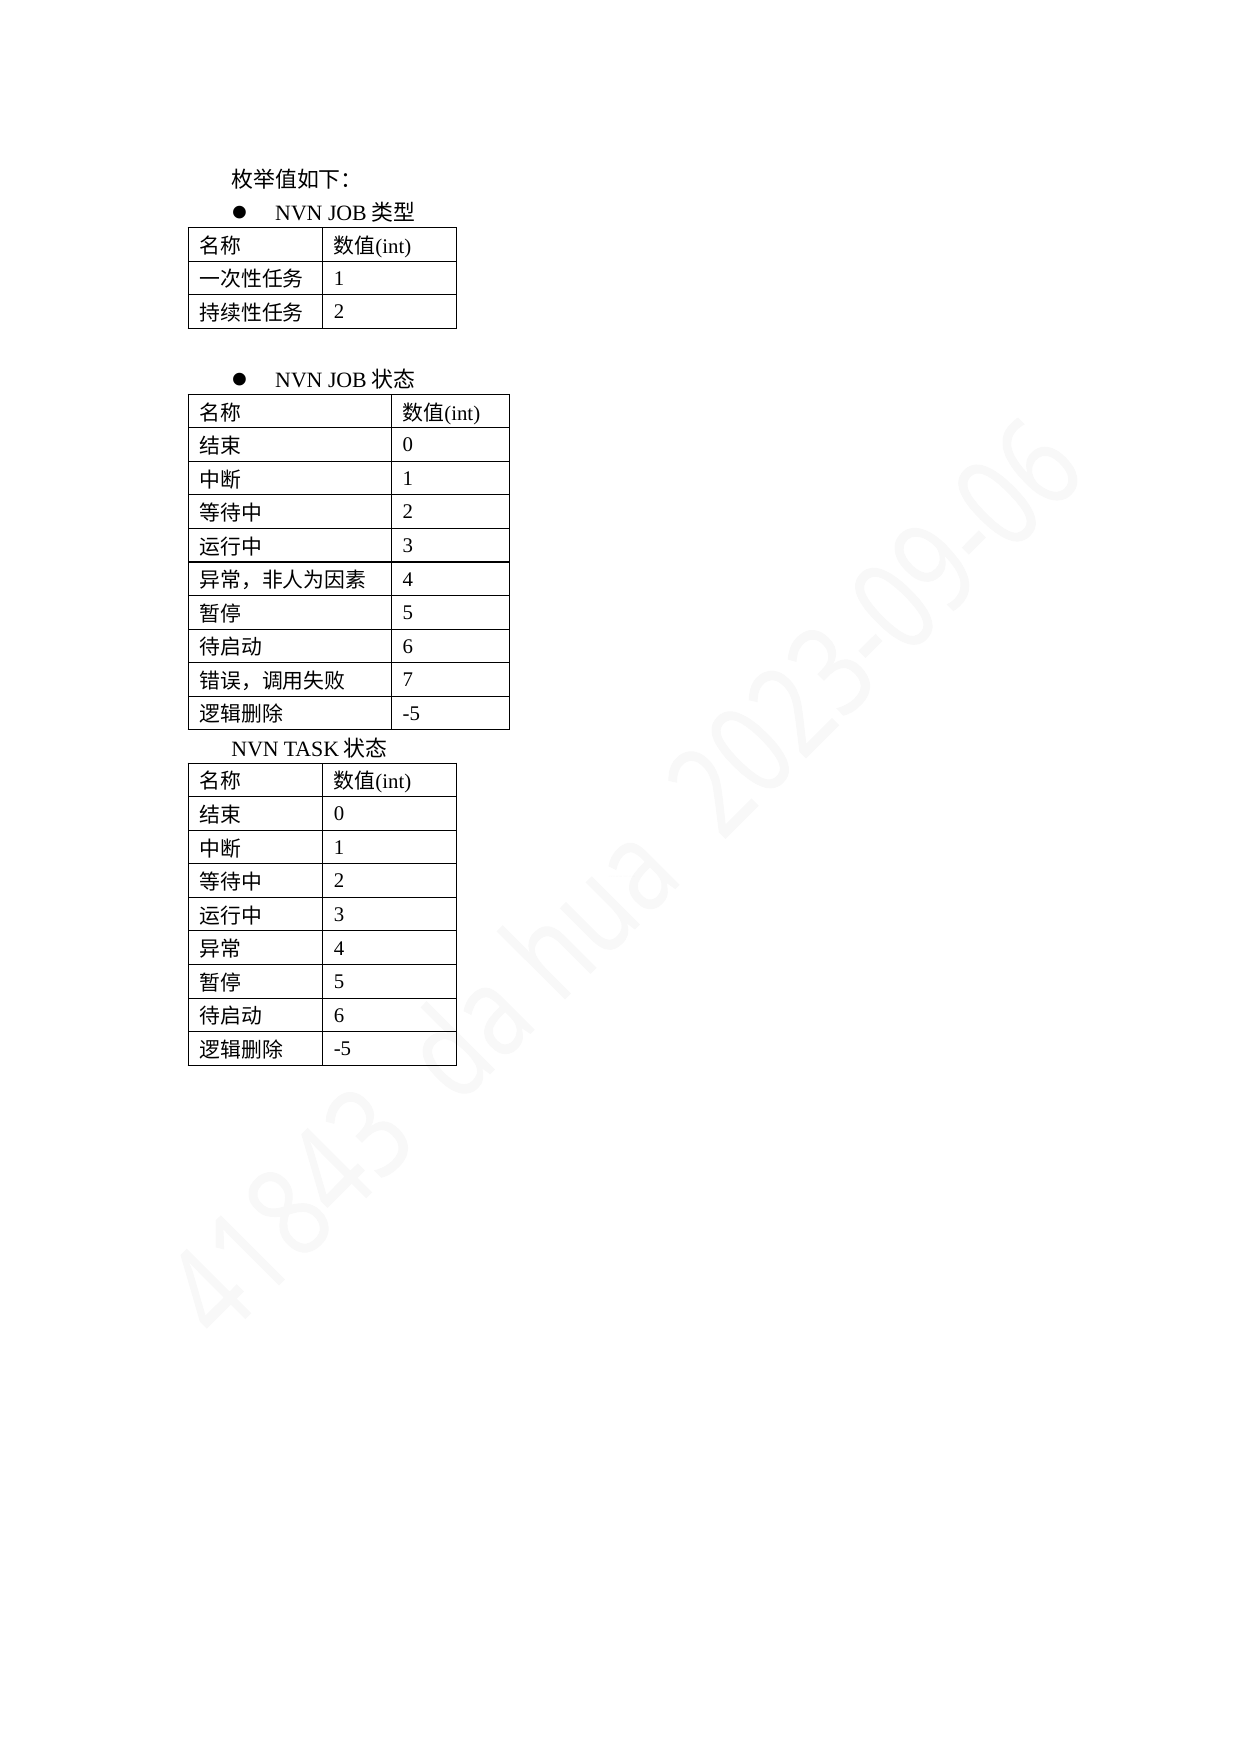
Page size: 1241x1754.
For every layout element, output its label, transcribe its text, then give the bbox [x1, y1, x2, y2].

table_cell 3 [323, 898, 456, 930]
table_cell 5 [323, 965, 456, 997]
table_cell 持续性任务 [189, 295, 322, 328]
table_header 数值(int) [323, 228, 456, 261]
table_cell 异常 [189, 931, 322, 964]
table_cell 7 [392, 663, 509, 696]
table_cell 2 [392, 495, 509, 528]
table_cell -5 [392, 697, 509, 729]
table_cell 0 [323, 797, 456, 830]
list NVN JOB类型 [231, 194, 1053, 227]
table_cell 0 [392, 428, 509, 461]
table_cell 结束 [189, 797, 322, 830]
table_cell 错误，调用失败 [189, 663, 391, 696]
table_header 名称 [189, 228, 322, 261]
table_cell 中断 [189, 462, 391, 494]
table_cell 1 [323, 831, 456, 863]
text NVN TASK状态 [187, 730, 1053, 763]
table_cell 6 [392, 630, 509, 662]
table_header 数值(int) [392, 395, 509, 427]
table_cell 6 [323, 999, 456, 1031]
table_header 名称 [189, 764, 322, 796]
table_cell 逻辑删除 [189, 697, 391, 729]
text 枚举值如下： [187, 162, 1053, 194]
table_cell 4 [392, 563, 509, 595]
table_cell 2 [323, 864, 456, 897]
table_cell 4 [323, 931, 456, 964]
table_cell -5 [323, 1032, 456, 1064]
table_cell 2 [323, 295, 456, 328]
table_header 名称 [189, 395, 391, 427]
table_cell 暂停 [189, 965, 322, 997]
table_cell 1 [392, 462, 509, 494]
table_cell 结束 [189, 428, 391, 461]
table_cell 暂停 [189, 596, 391, 628]
table_cell 一次性任务 [189, 262, 322, 294]
table_cell 等待中 [189, 495, 391, 528]
table_cell 异常，非人为因素 [189, 563, 391, 595]
table_cell 运行中 [189, 898, 322, 930]
table_cell 运行中 [189, 529, 391, 561]
table_cell 逻辑删除 [189, 1032, 322, 1064]
table_header 数值(int) [323, 764, 456, 796]
table_cell 待启动 [189, 630, 391, 662]
table_cell 1 [323, 262, 456, 294]
table_cell 待启动 [189, 999, 322, 1031]
list NVN JOB状态 [231, 361, 1053, 394]
table_cell 5 [392, 596, 509, 628]
table_cell 等待中 [189, 864, 322, 897]
table_cell 中断 [189, 831, 322, 863]
table_cell 3 [392, 529, 509, 561]
